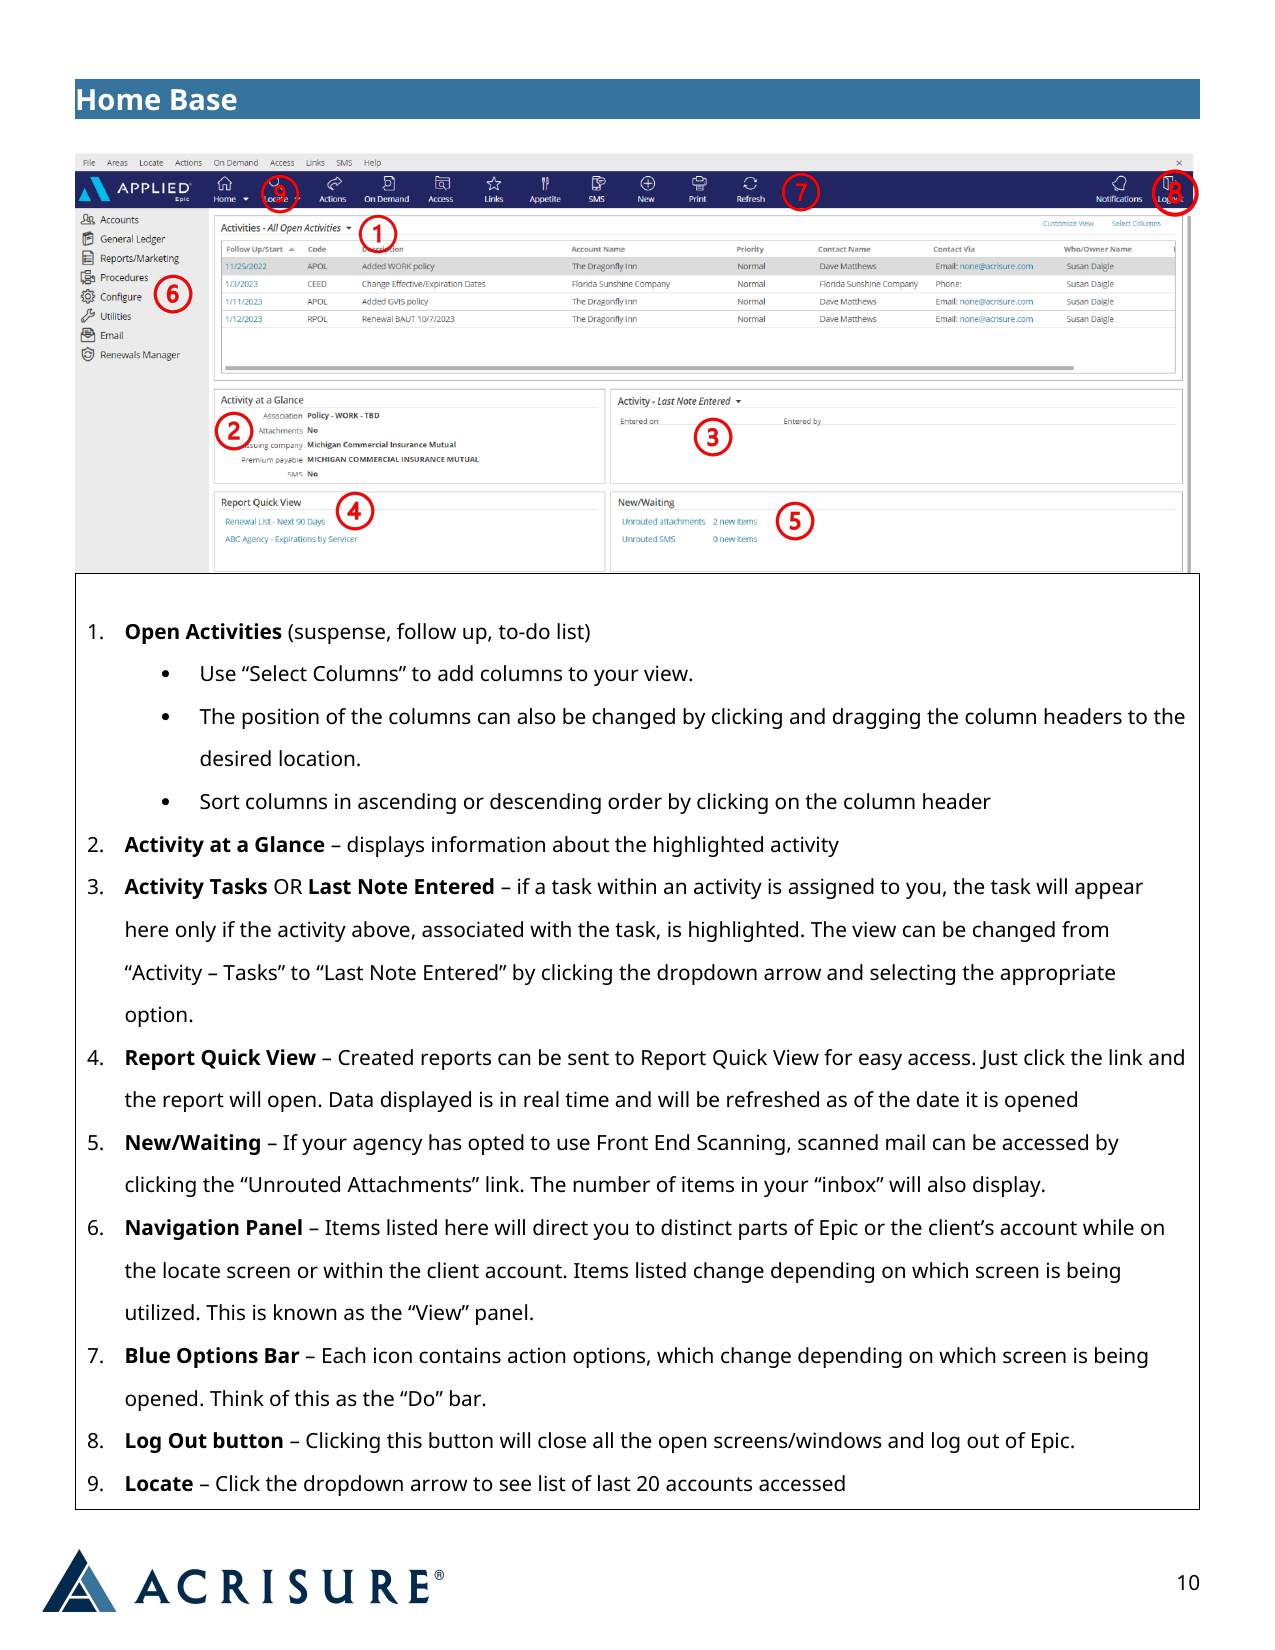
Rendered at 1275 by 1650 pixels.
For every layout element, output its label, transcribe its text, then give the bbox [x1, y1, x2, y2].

picture [42, 1549, 444, 1612]
picture [75, 152, 1203, 573]
subtitle Home Base [75, 79, 1200, 119]
table_header Open Activities (suspense, follow up, to-do list) Use “Select Columns” to add columns to your view. The position of the columns can also be changed by clicking and dragging the column headers to the desired location. Sort columns in ascending or descending order by clicking on the column header Activity at a Glance – displays information about the highlighted activity Activity Tasks OR Last Note Entered – if a task within an activity is assigned to you, the task will appear here only if the activity above, associated with the task, is highlighted. The view can be changed from “Activity – Tasks” to “Last Note Entered” by clicking the dropdown arrow and selecting the appropriate option. Report Quick View – Created reports can be sent to Report Quick View for easy access. Just click the link and the report will open. Data displayed is in real time and will be refreshed as of the date it is opened New/Waiting – If your agency has opted to use Front End Scanning, scanned mail can be accessed by clicking the “Unrouted Attachments” link. The number of items in your “inbox” will also display. Navigation Panel – Items listed here will direct you to distinct parts of Epic or the client’s account while on the locate screen or within the client account. Items listed change depending on which screen is being utilized. This is known as the “View” panel. Blue Options Bar – Each icon contains action options, which change depending on which screen is being opened. Think of this as the “Do” bar. Log Out button – Clicking this button will close all the open screens/windows and log out of Epic. Locate – Click the dropdown arrow to see list of last 20 accounts accessed [76, 574, 1199, 1509]
